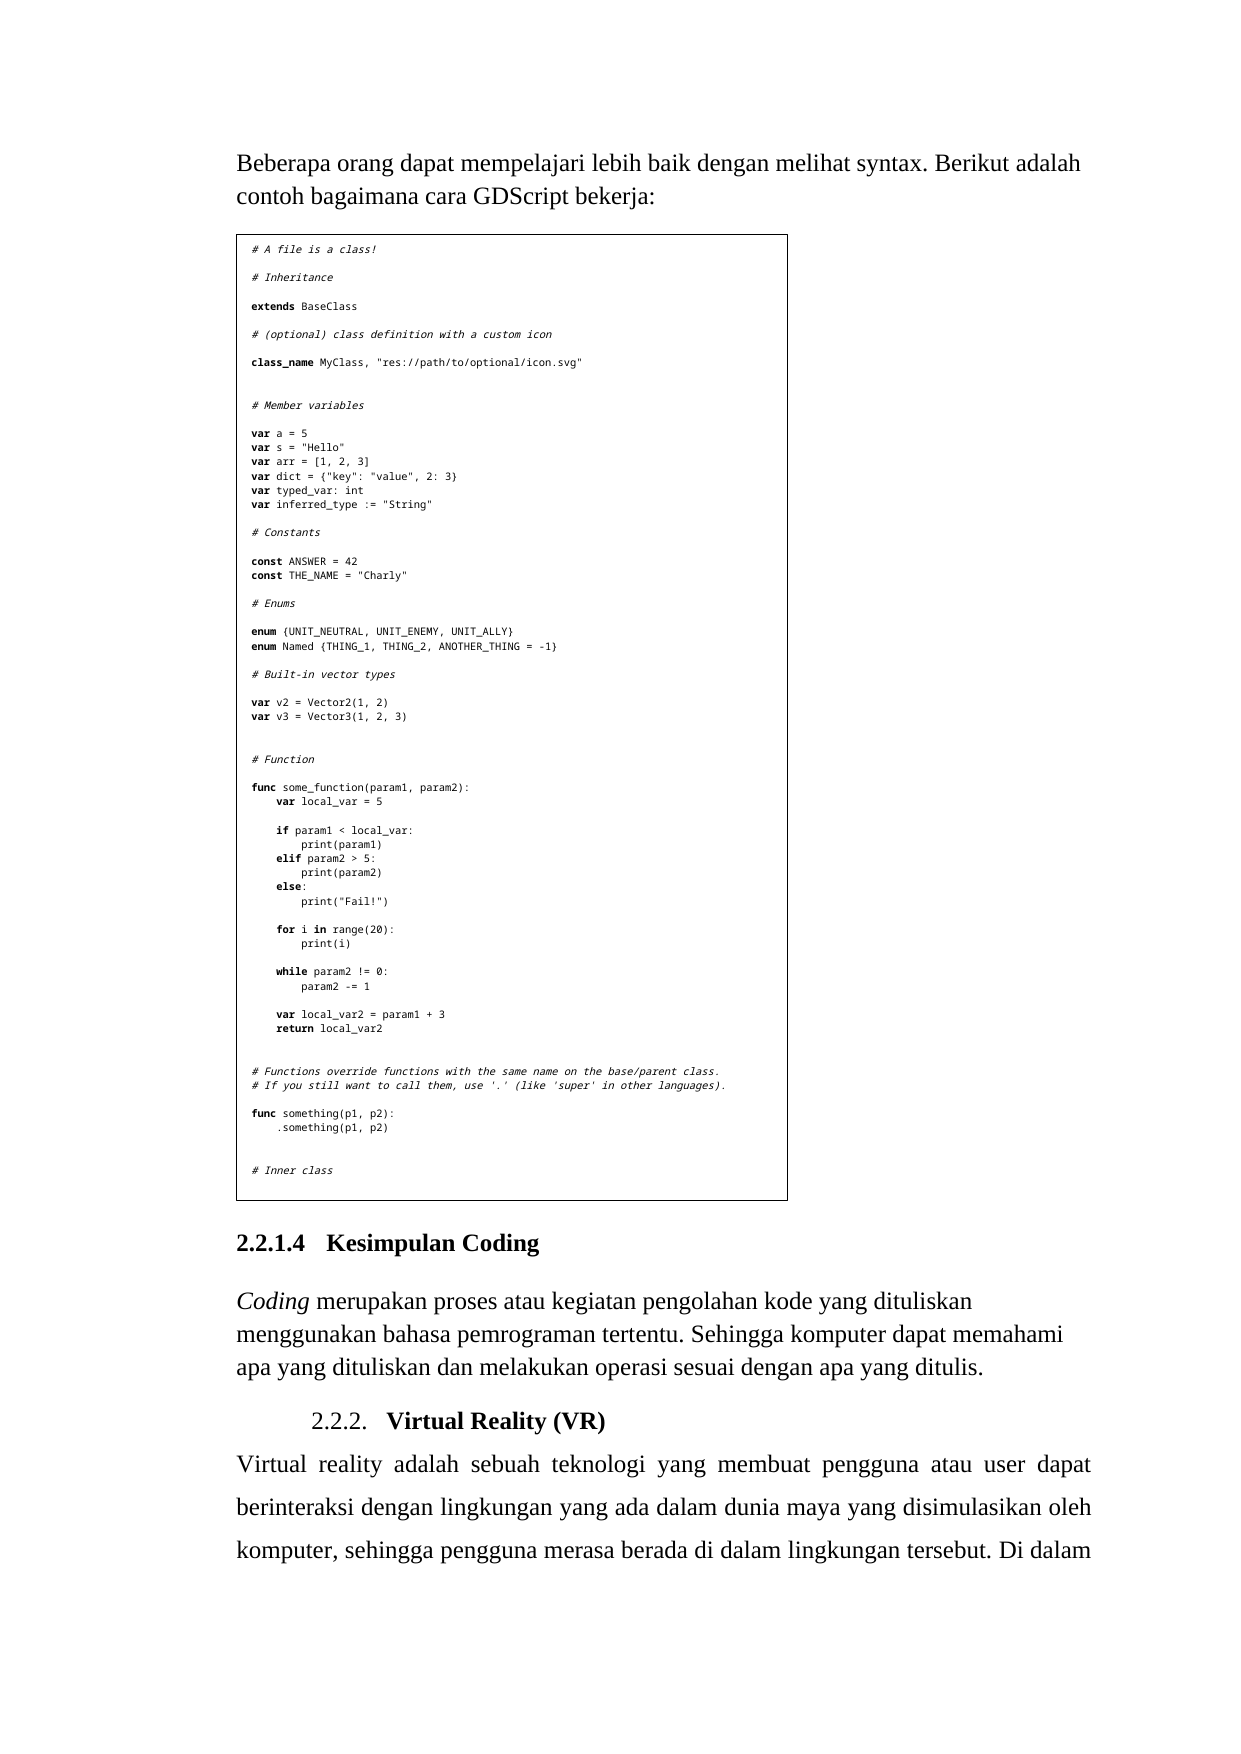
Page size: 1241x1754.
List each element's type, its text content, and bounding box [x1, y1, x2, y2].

subtitle Virtual Reality (VR) [311, 1406, 1092, 1435]
text Coding merupakan proses atau kegiatan pengolahan kode yang dituliskan menggunakan bahasa pemrograman tertentu. Sehingga komputer dapat memahami apa yang dituliskan dan melakukan operasi sesuai dengan apa yang ditulis. [236, 1286, 1092, 1381]
text Beberapa orang dapat mempelajari lebih baik dengan melihat syntax. Berikut adalah contoh bagaimana cara GDScript bekerja: [236, 148, 1092, 209]
subtitle Kesimpulan Coding [236, 1228, 1092, 1257]
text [236, 1449, 1092, 1564]
